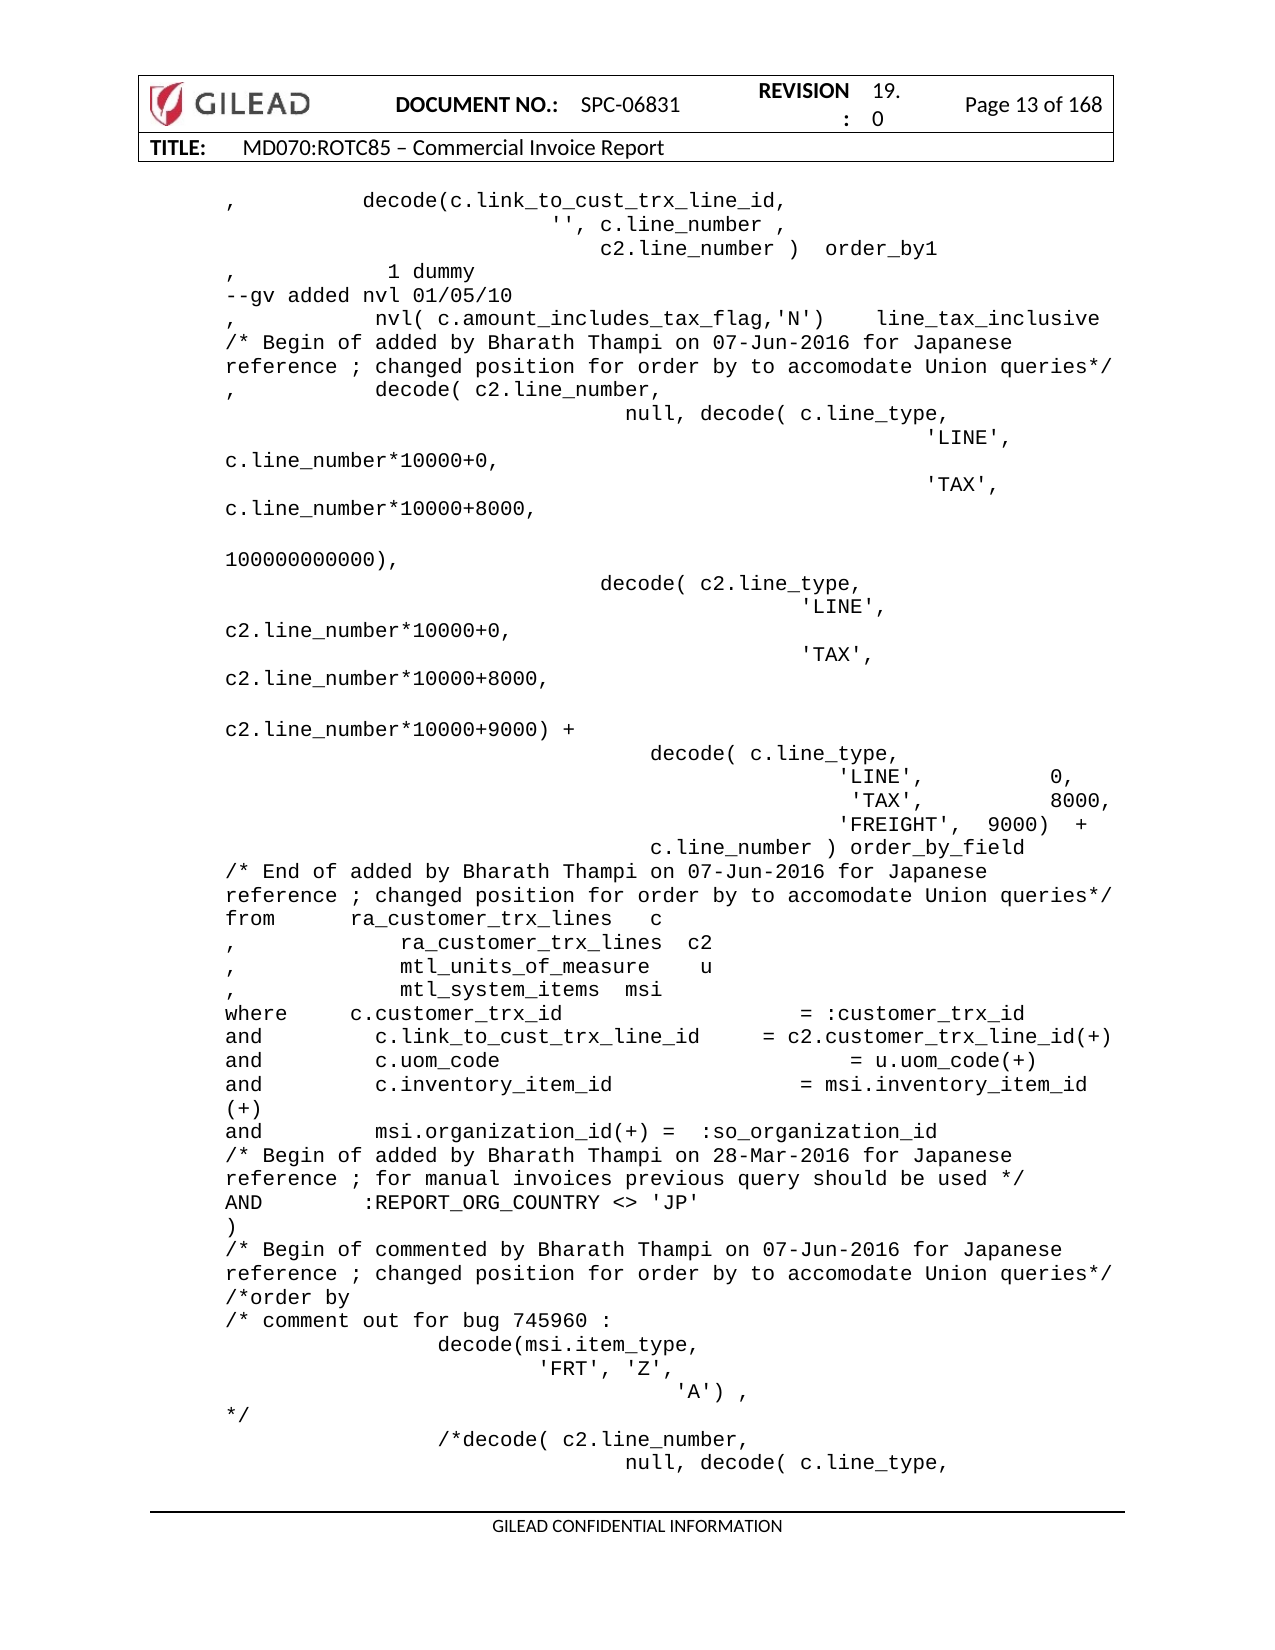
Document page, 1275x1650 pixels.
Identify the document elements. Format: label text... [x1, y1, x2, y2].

text , ra_customer_trx_lines c2 [225, 932, 1125, 956]
text , 1 dummy [225, 261, 1125, 285]
text and c.uom_code = u.uom_code(+) [225, 1050, 1125, 1074]
text /* Begin of added by Bharath Thampi on 28-Mar-2016 for Japanese reference ; for manual invoices previous query should be used */ [225, 1145, 1125, 1192]
text where c.customer_trx_id = :customer_trx_id [225, 1003, 1125, 1027]
text 'LINE', 0, [225, 766, 1125, 790]
text 'FREIGHT', 9000) + [225, 814, 1125, 837]
text /*order by [225, 1287, 1125, 1310]
text , mtl_units_of_measure u [225, 956, 1125, 979]
text decode( c.line_type, [225, 743, 1125, 766]
text 'A') , [225, 1381, 1125, 1405]
text c.line_number ) order_by_field [225, 837, 1125, 861]
text , nvl( c.amount_includes_tax_flag,'N') line_tax_inclusive [225, 308, 1125, 332]
text --gv added nvl 01/05/10 [225, 285, 1125, 308]
text , decode( c2.line_number, [225, 379, 1125, 403]
text ) [225, 1216, 1125, 1239]
text decode(msi.item_type, [225, 1334, 1125, 1358]
text '', c.line_number , [225, 214, 1125, 237]
text /* Begin of added by Bharath Thampi on 07-Jun-2016 for Japanese reference ; changed position for order by to accomodate Union queries*/ [225, 332, 1125, 379]
text c2.line_number*10000+9000) + [225, 691, 1125, 743]
text 'LINE', c2.line_number*10000+0, [225, 597, 1125, 644]
text c2.line_number ) order_by1 [225, 237, 1125, 261]
text 100000000000), [225, 521, 1125, 573]
text AND :REPORT_ORG_COUNTRY <> 'JP' [225, 1192, 1125, 1216]
text 'TAX', 8000, [225, 790, 1125, 814]
picture [150, 82, 310, 126]
text null, decode( c.line_type, [225, 403, 1125, 427]
text from ra_customer_trx_lines c [225, 908, 1125, 932]
text */ [225, 1405, 1125, 1428]
text 'TAX', c2.line_number*10000+8000, [225, 644, 1125, 691]
text /* Begin of commented by Bharath Thampi on 07-Jun-2016 for Japanese reference ; changed position for order by to accomodate Union queries*/ [225, 1239, 1125, 1287]
text and c.inventory_item_id = msi.inventory_item_id (+) [225, 1074, 1125, 1121]
text 'LINE', c.line_number*10000+0, [225, 427, 1125, 474]
text decode( c2.line_type, [225, 573, 1125, 597]
text and c.link_to_cust_trx_line_id = c2.customer_trx_line_id(+) [225, 1027, 1125, 1050]
text , mtl_system_items msi [225, 979, 1125, 1003]
text null, decode( c.line_type, [225, 1452, 1125, 1476]
text , decode(c.link_to_cust_trx_line_id, [225, 190, 1125, 214]
text 'FRT', 'Z', [225, 1358, 1125, 1381]
text /*decode( c2.line_number, [225, 1428, 1125, 1452]
text /* End of added by Bharath Thampi on 07-Jun-2016 for Japanese reference ; changed position for order by to accomodate Union queries*/ [225, 861, 1125, 908]
text and msi.organization_id(+) = :so_organization_id [225, 1121, 1125, 1145]
text 'TAX', c.line_number*10000+8000, [225, 474, 1125, 521]
text /* comment out for bug 745960 : [225, 1310, 1125, 1334]
